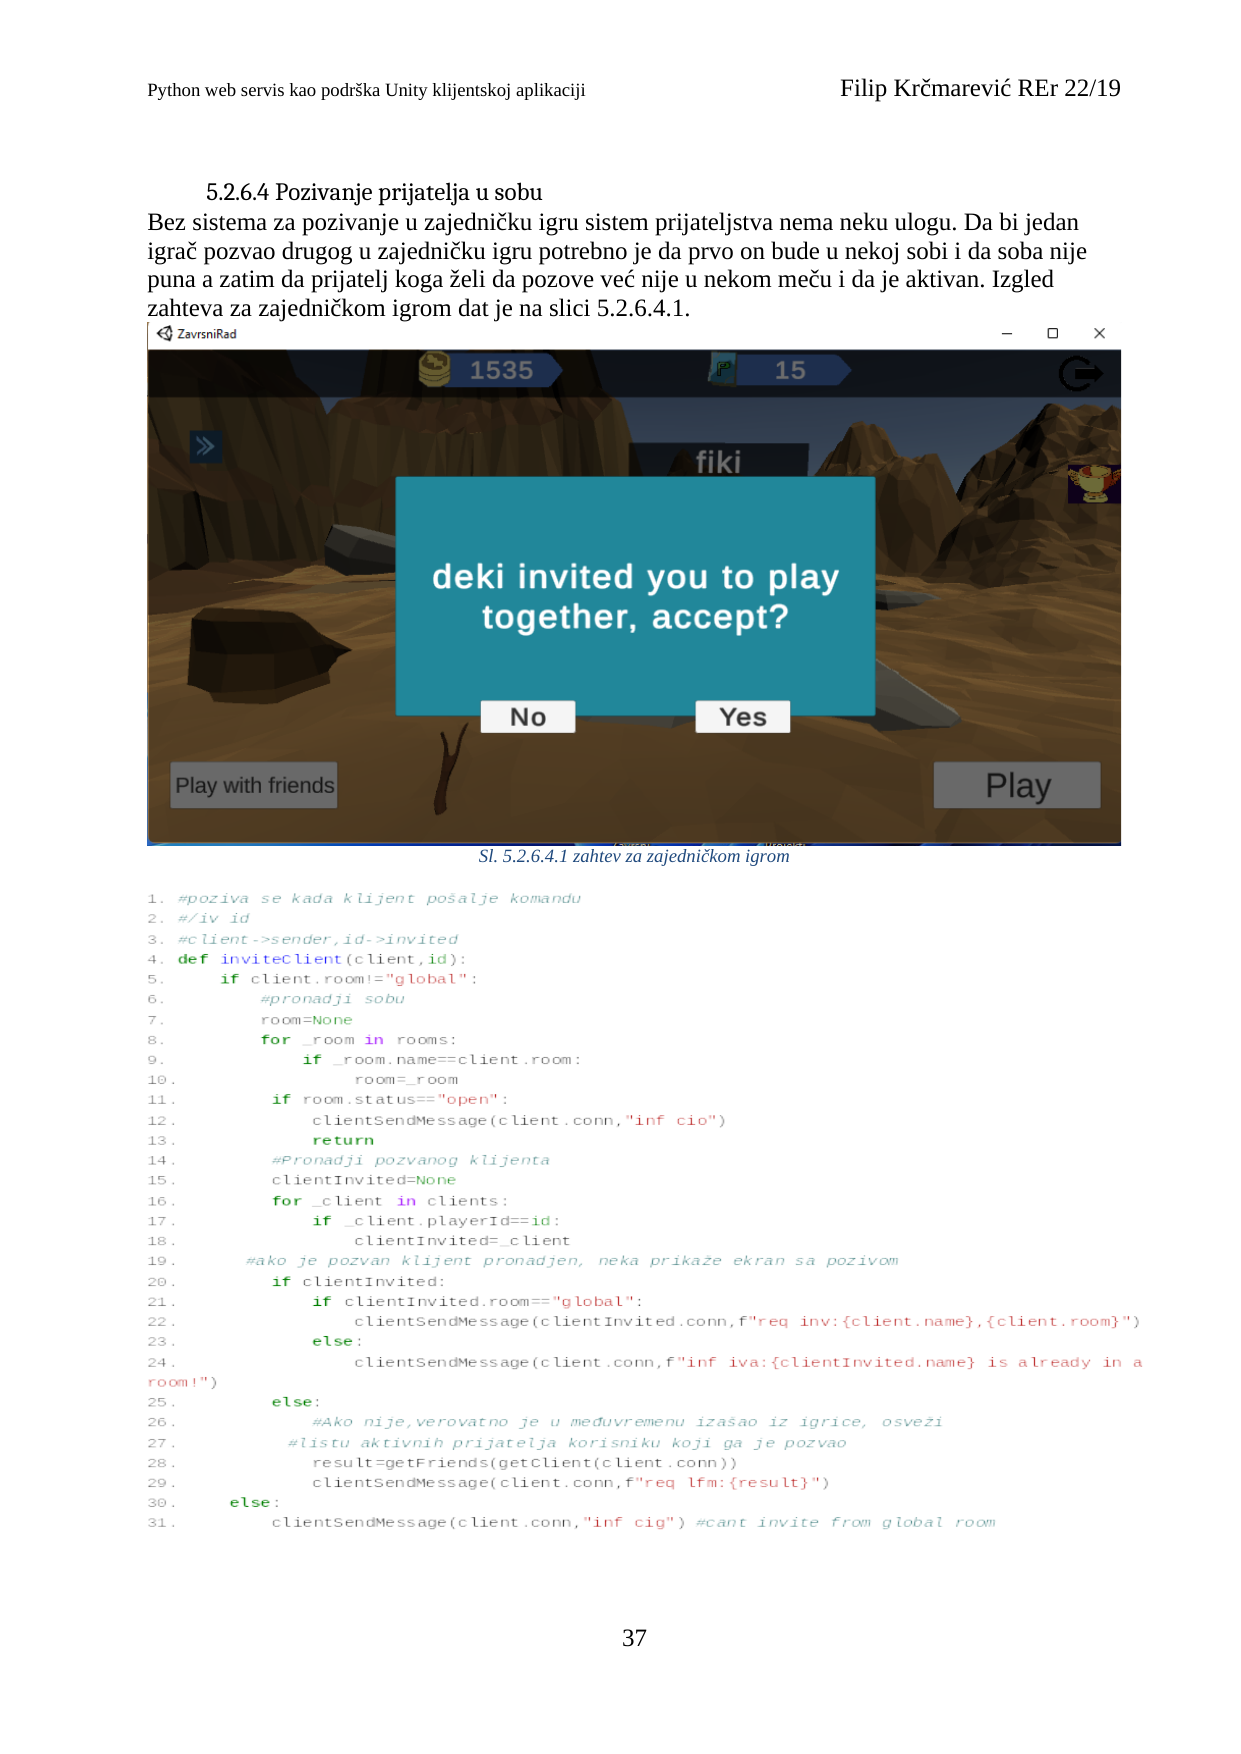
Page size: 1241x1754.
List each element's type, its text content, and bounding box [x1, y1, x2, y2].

picture [147, 322, 1122, 846]
subtitle 5.2.6.4 Pozivanje prijatelja u sobu [177, 178, 1122, 207]
text Bez sistema za pozivanje u zajedničku igru sistem prijateljstva nema neku ulogu. Da bi jedan igrač pozvao drugog u zajedničku igru potrebno je da prvo on bude u nekoj sobi i da soba nije puna a zatim da prijatelj koga želi da pozove već nije u nekom meču i da je aktivan. Izgled zahteva za zajedničkom igrom dat je na slici 5.2.6.4.1. [147, 207, 1122, 322]
text Sl. 5.2.6.4.1 zahtev za zajedničkom igrom [147, 846, 1122, 867]
